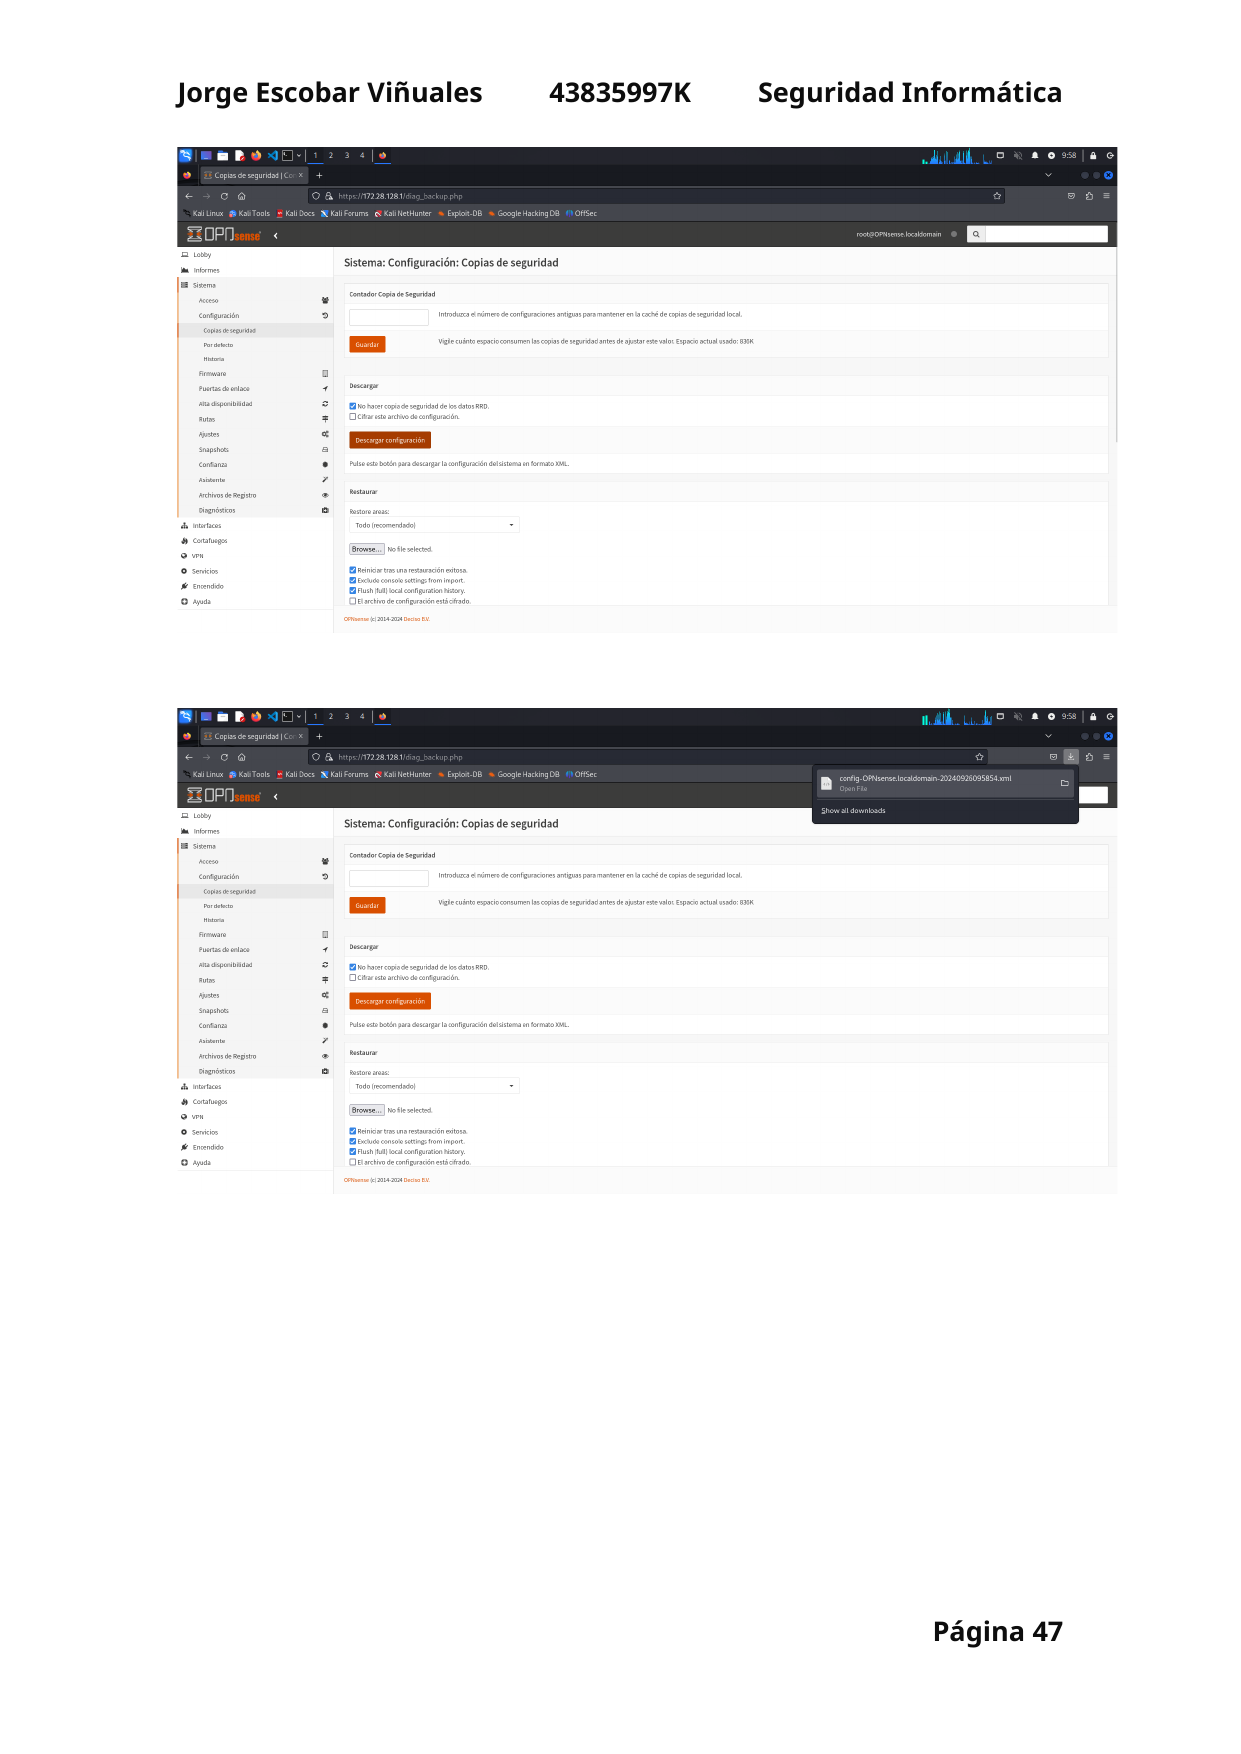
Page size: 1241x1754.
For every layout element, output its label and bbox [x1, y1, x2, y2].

picture [177, 708, 1118, 1194]
picture [177, 147, 1118, 633]
